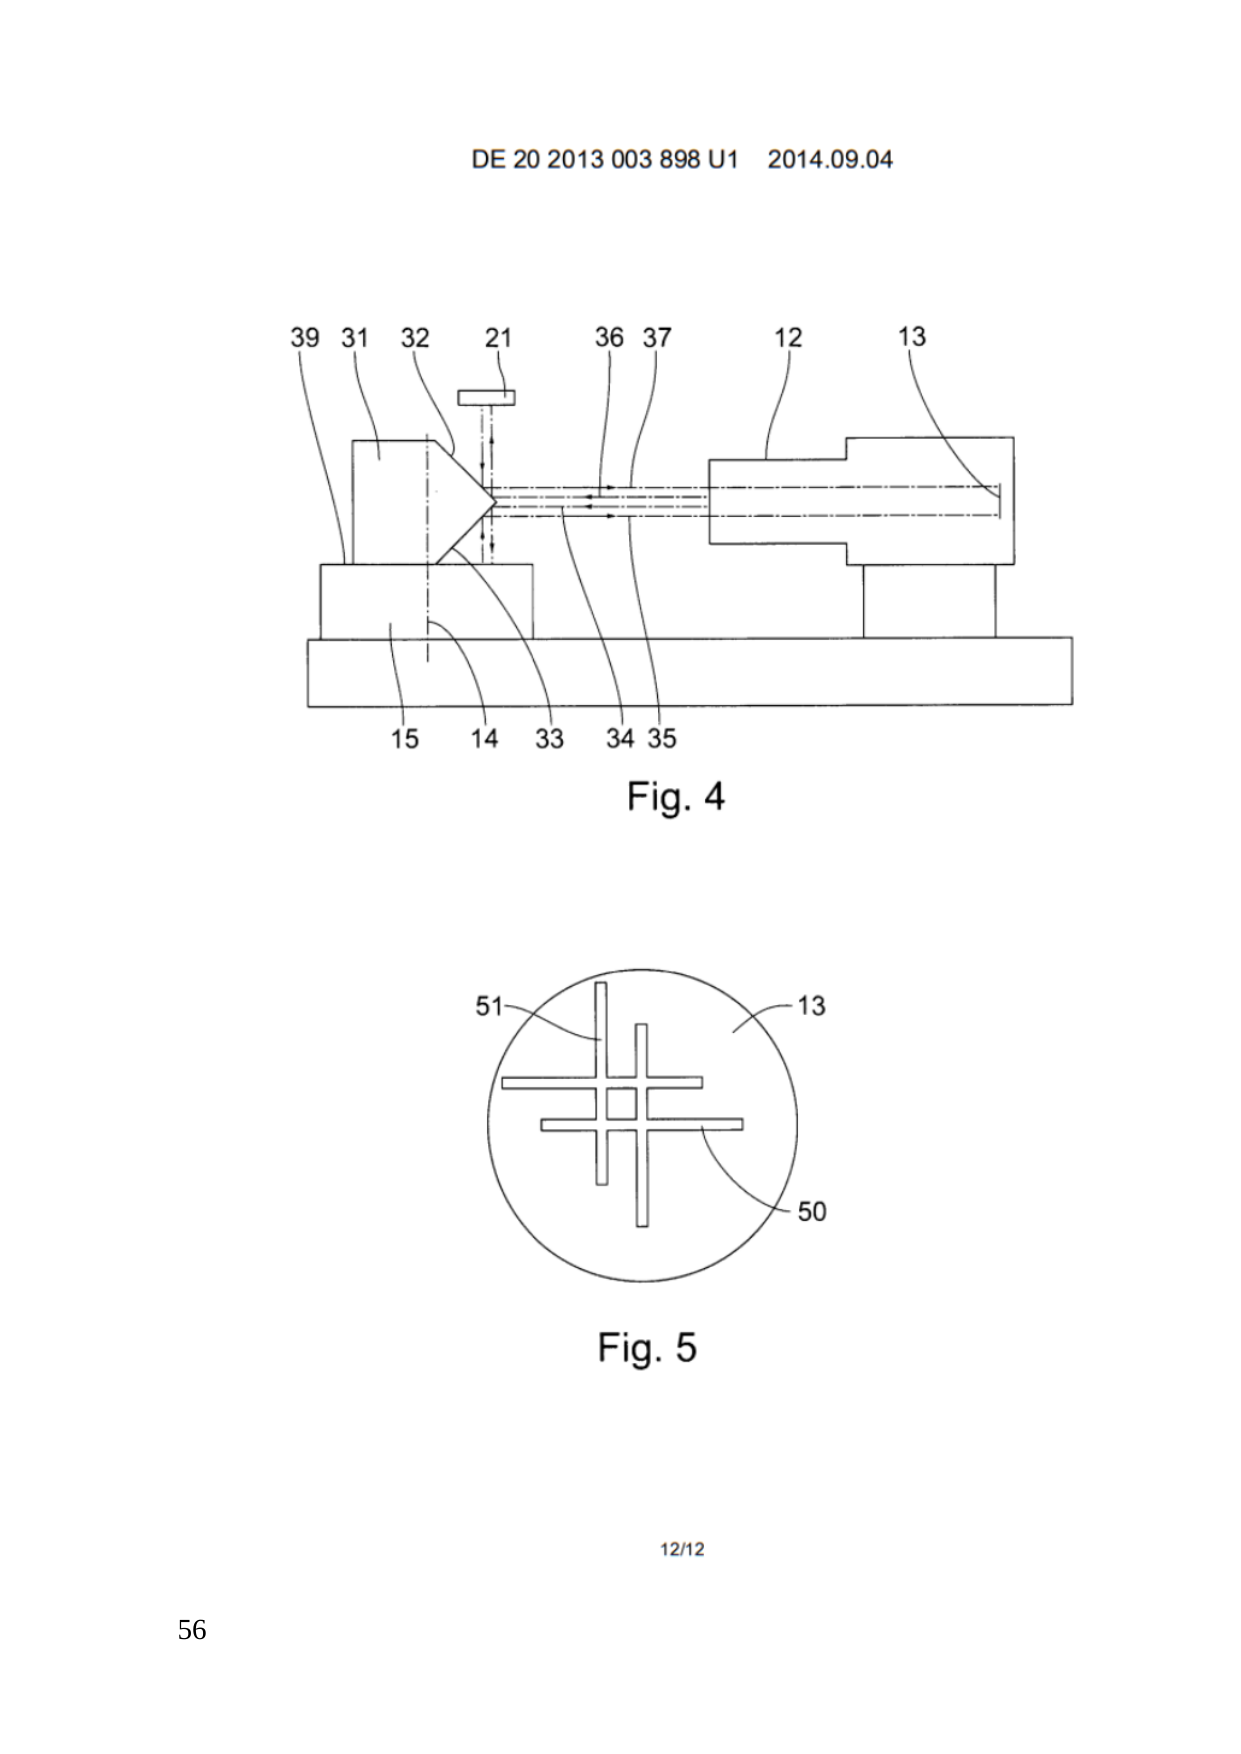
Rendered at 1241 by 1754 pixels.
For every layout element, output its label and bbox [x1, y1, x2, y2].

picture [182, 120, 1173, 1578]
